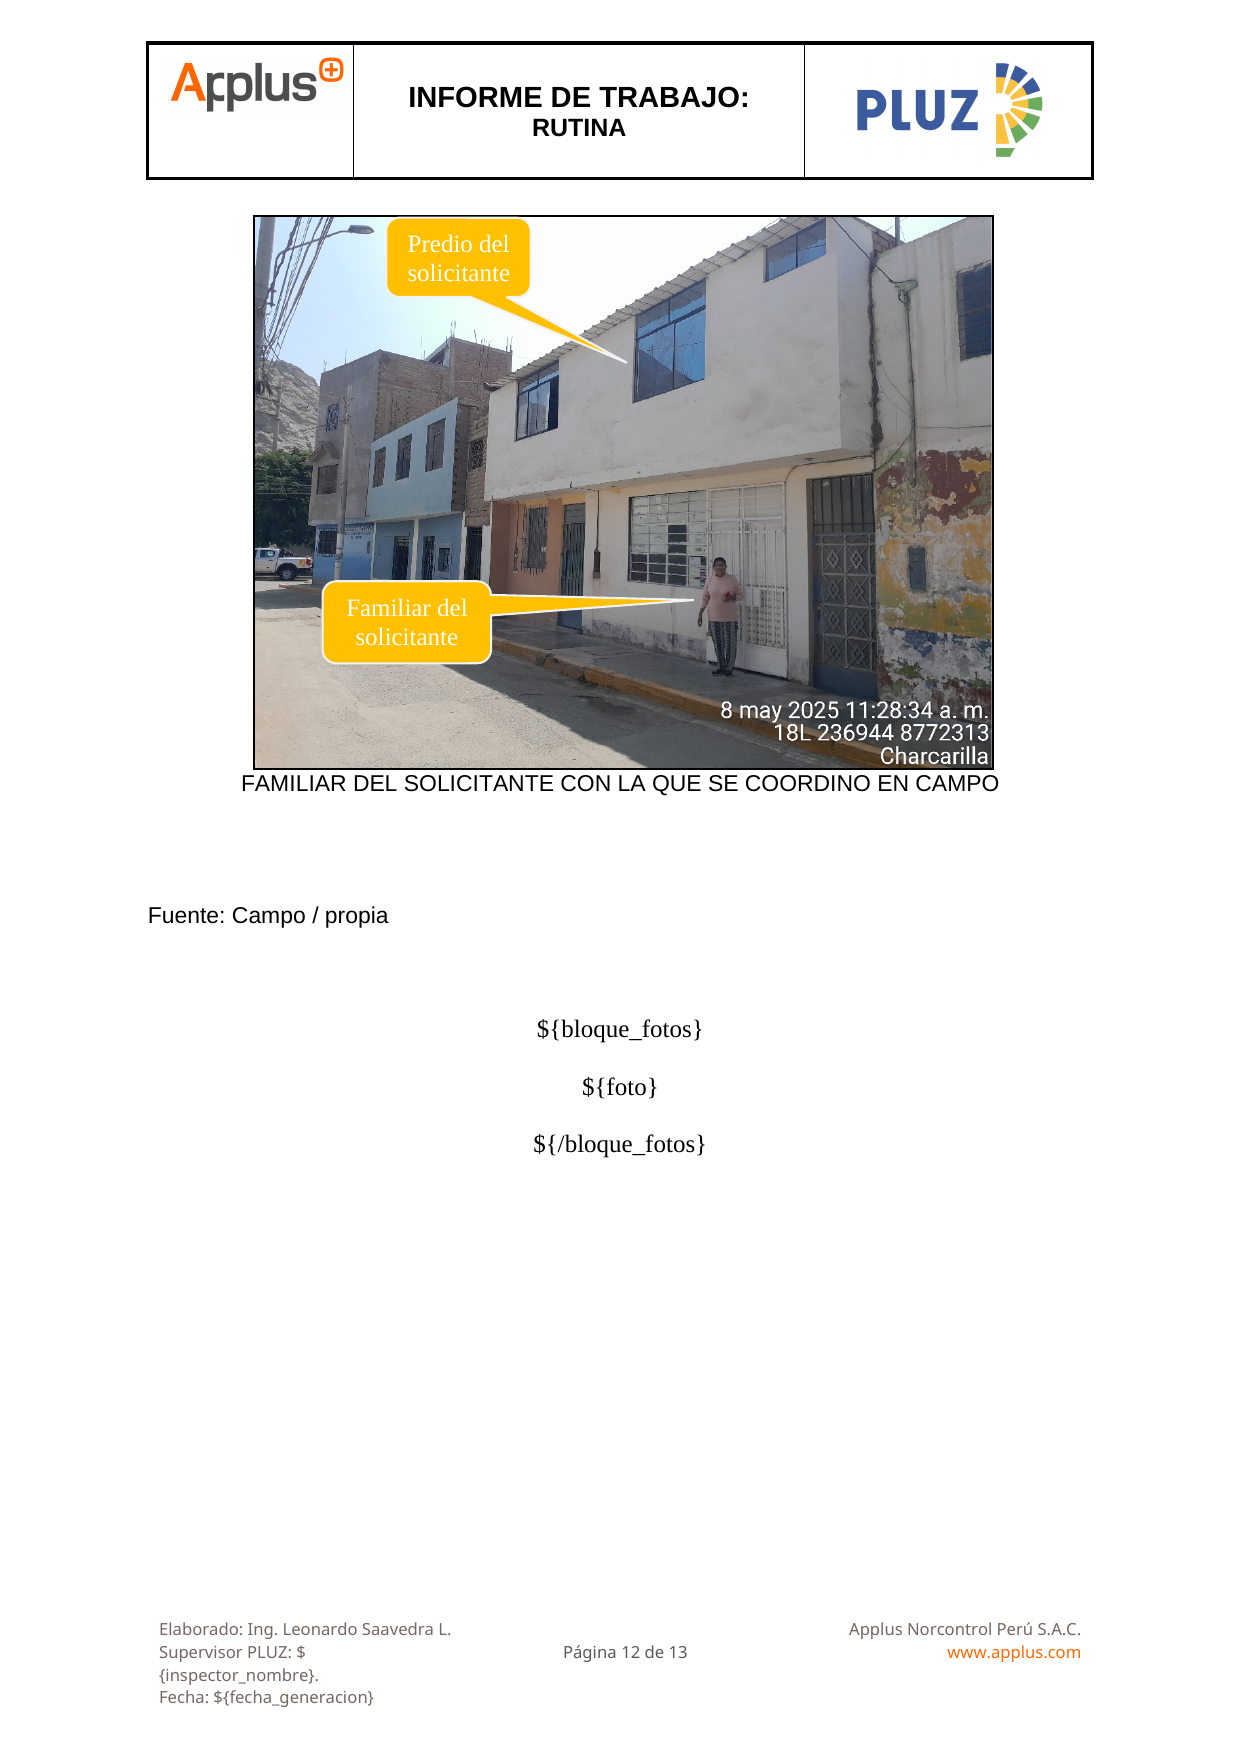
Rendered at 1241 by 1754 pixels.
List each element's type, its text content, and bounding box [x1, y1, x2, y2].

picture [255, 217, 992, 768]
text ${bloque_fotos} [148, 1014, 1092, 1043]
picture [165, 55, 348, 120]
text ${foto} [148, 1072, 1092, 1101]
text ${/bloque_fotos} [148, 1129, 1092, 1158]
text Fuente: Campo / propia [148, 902, 1092, 928]
picture [847, 50, 1050, 165]
text FAMILIAR DEL SOLICITANTE CON LA QUE SE COORDINO EN CAMPO [148, 770, 1092, 797]
